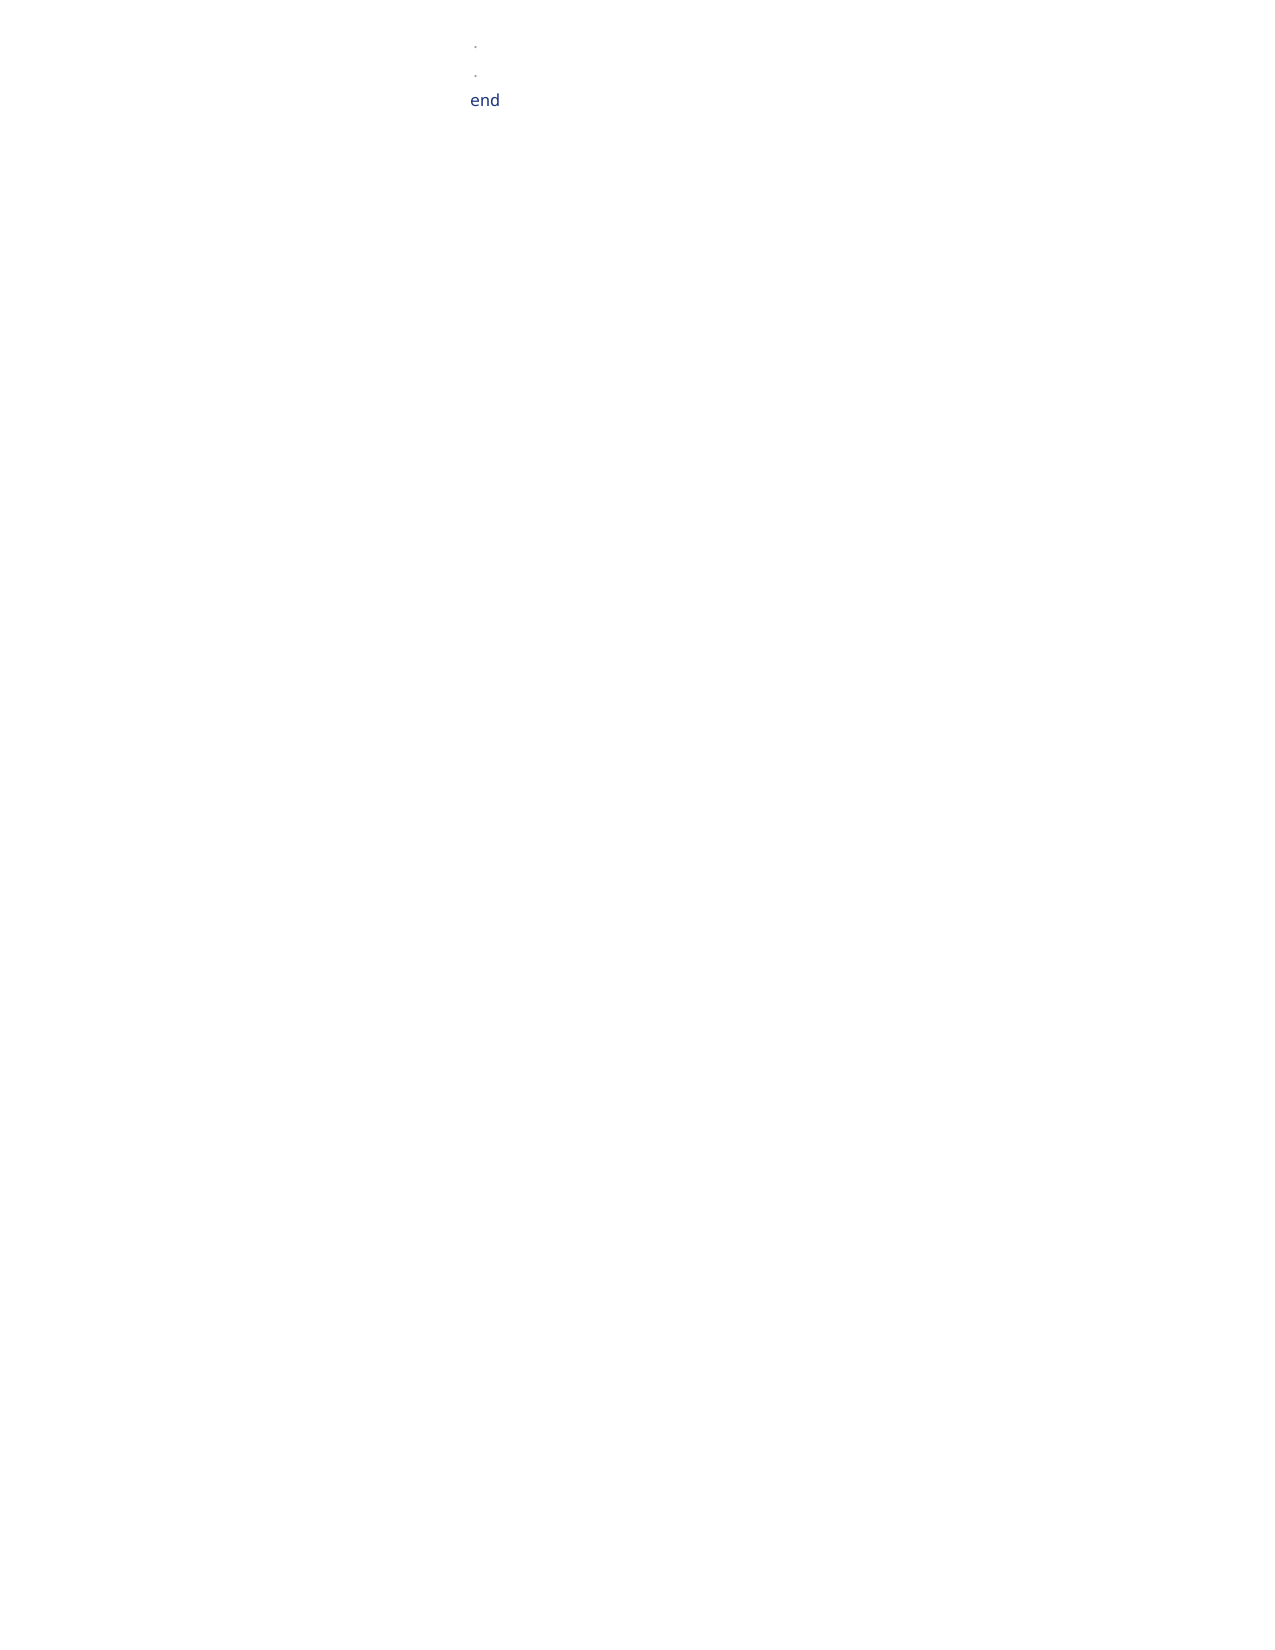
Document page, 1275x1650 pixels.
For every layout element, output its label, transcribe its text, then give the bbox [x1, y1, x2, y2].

text . [469, 59, 482, 82]
text end [369, 89, 600, 112]
text . [469, 30, 482, 53]
